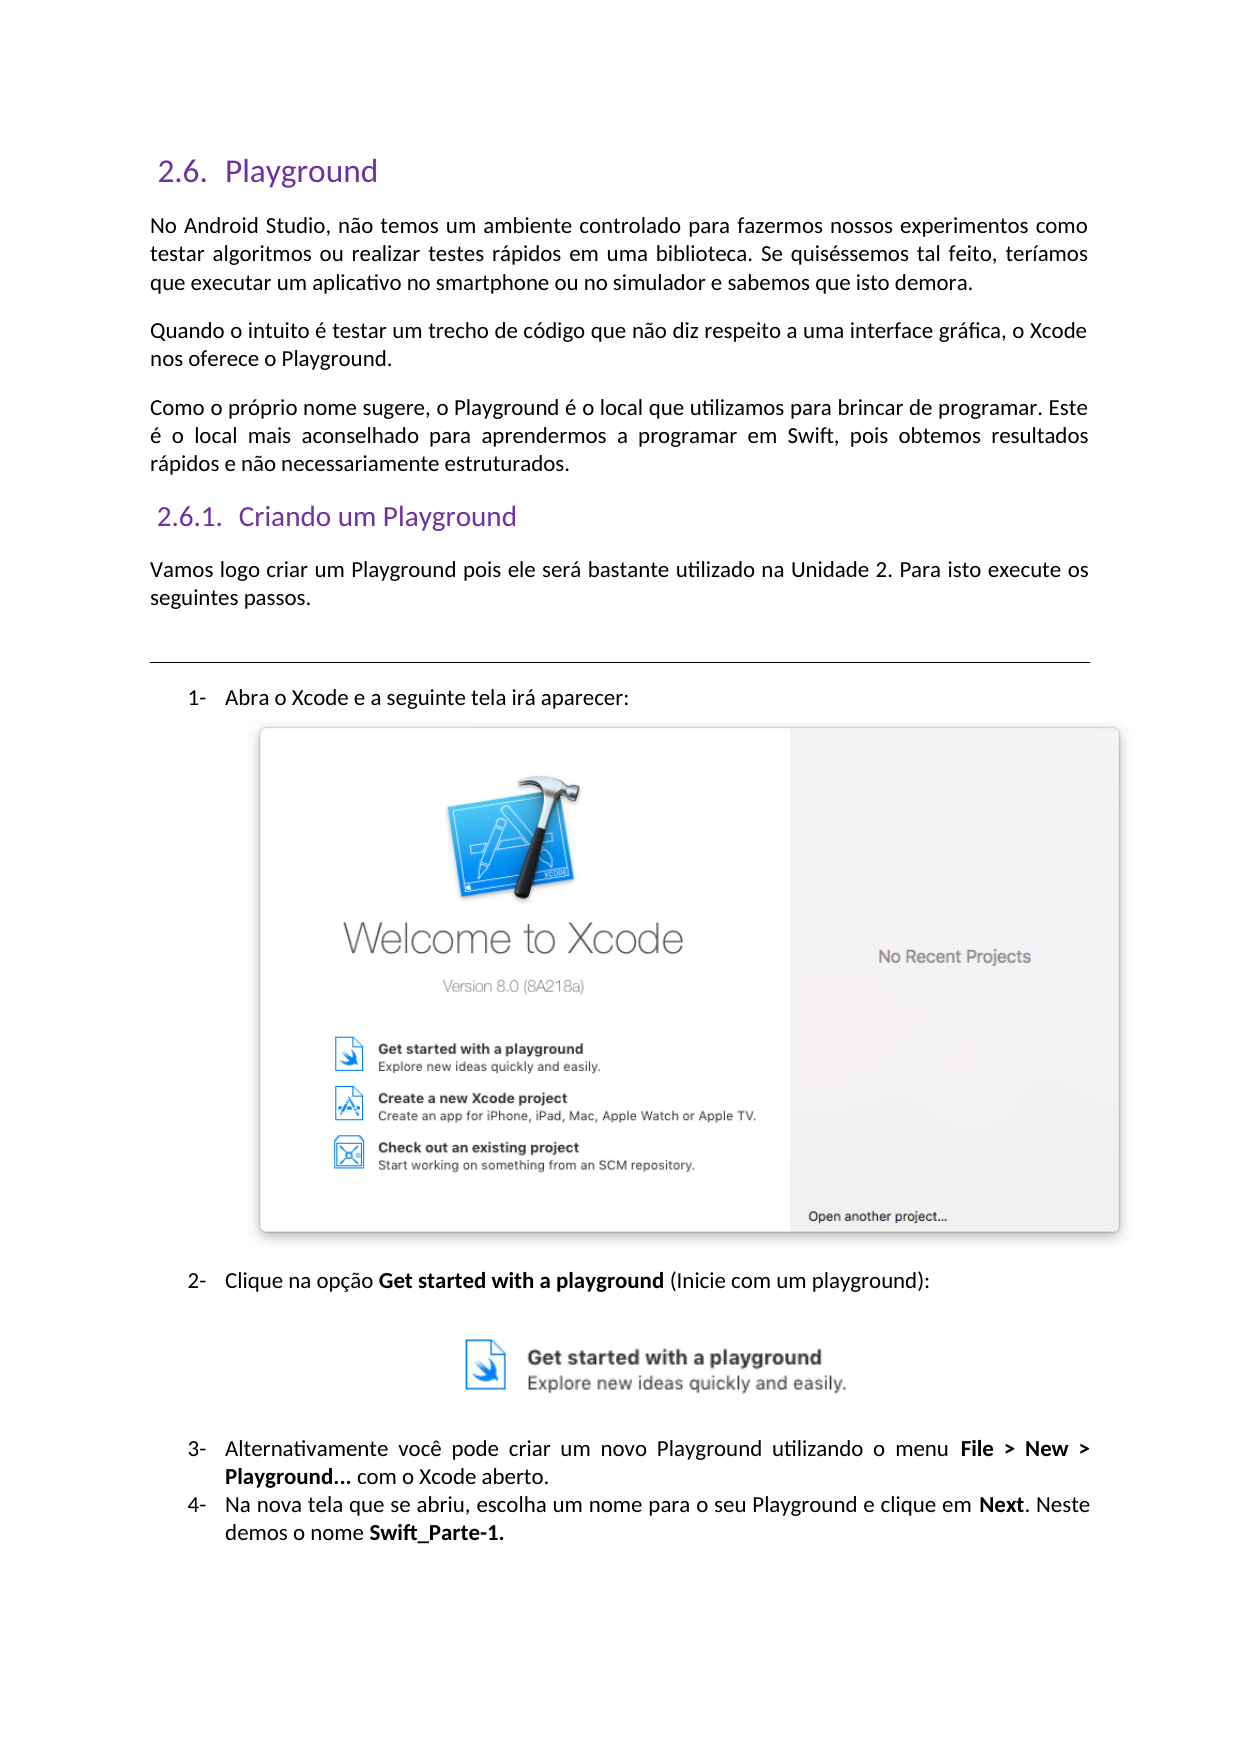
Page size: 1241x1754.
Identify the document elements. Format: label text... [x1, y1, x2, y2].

text Vamos logo criar um Playground pois ele será bastante utilizado na Unidade 2. Para isto execute os seguintes passos. [150, 555, 1090, 611]
picture [225, 711, 1166, 1266]
picture [446, 1321, 869, 1407]
list Clique na opção Get started with a playground (Inicie com um playground): [187, 1266, 1090, 1294]
list Alternativamente você pode criar um novo Playground utilizando o menu File > New > Playground... com o Xcode aberto. [187, 1434, 1090, 1490]
text Quando o intuito é testar um trecho de código que não diz respeito a uma interface gráfica, o Xcode nos oferece o Playground. [150, 316, 1090, 372]
text Como o próprio nome sugere, o Playground é o local que utilizamos para brincar de programar. Este é o local mais aconselhado para aprendermos a programar em Swift, pois obtemos resultados rápidos e não necessariamente estruturados. [150, 393, 1090, 477]
subtitle Criando um Playground [223, 498, 1090, 534]
text No Android Studio, não temos um ambiente controlado para fazermos nossos experimentos como testar algoritmos ou realizar testes rápidos em uma biblioteca. Se quiséssemos tal feito, teríamos que executar um aplicativo no smartphone ou no simulador e sabemos que isto demora. [150, 212, 1090, 296]
list Na nova tela que se abriu, escolha um nome para o seu Playground e clique em Next. Neste demos o nome Swift_Parte-1. [187, 1490, 1090, 1546]
subtitle Playground [192, 150, 1090, 191]
list Abra o Xcode e a seguinte tela irá aparecer: [187, 683, 1090, 712]
